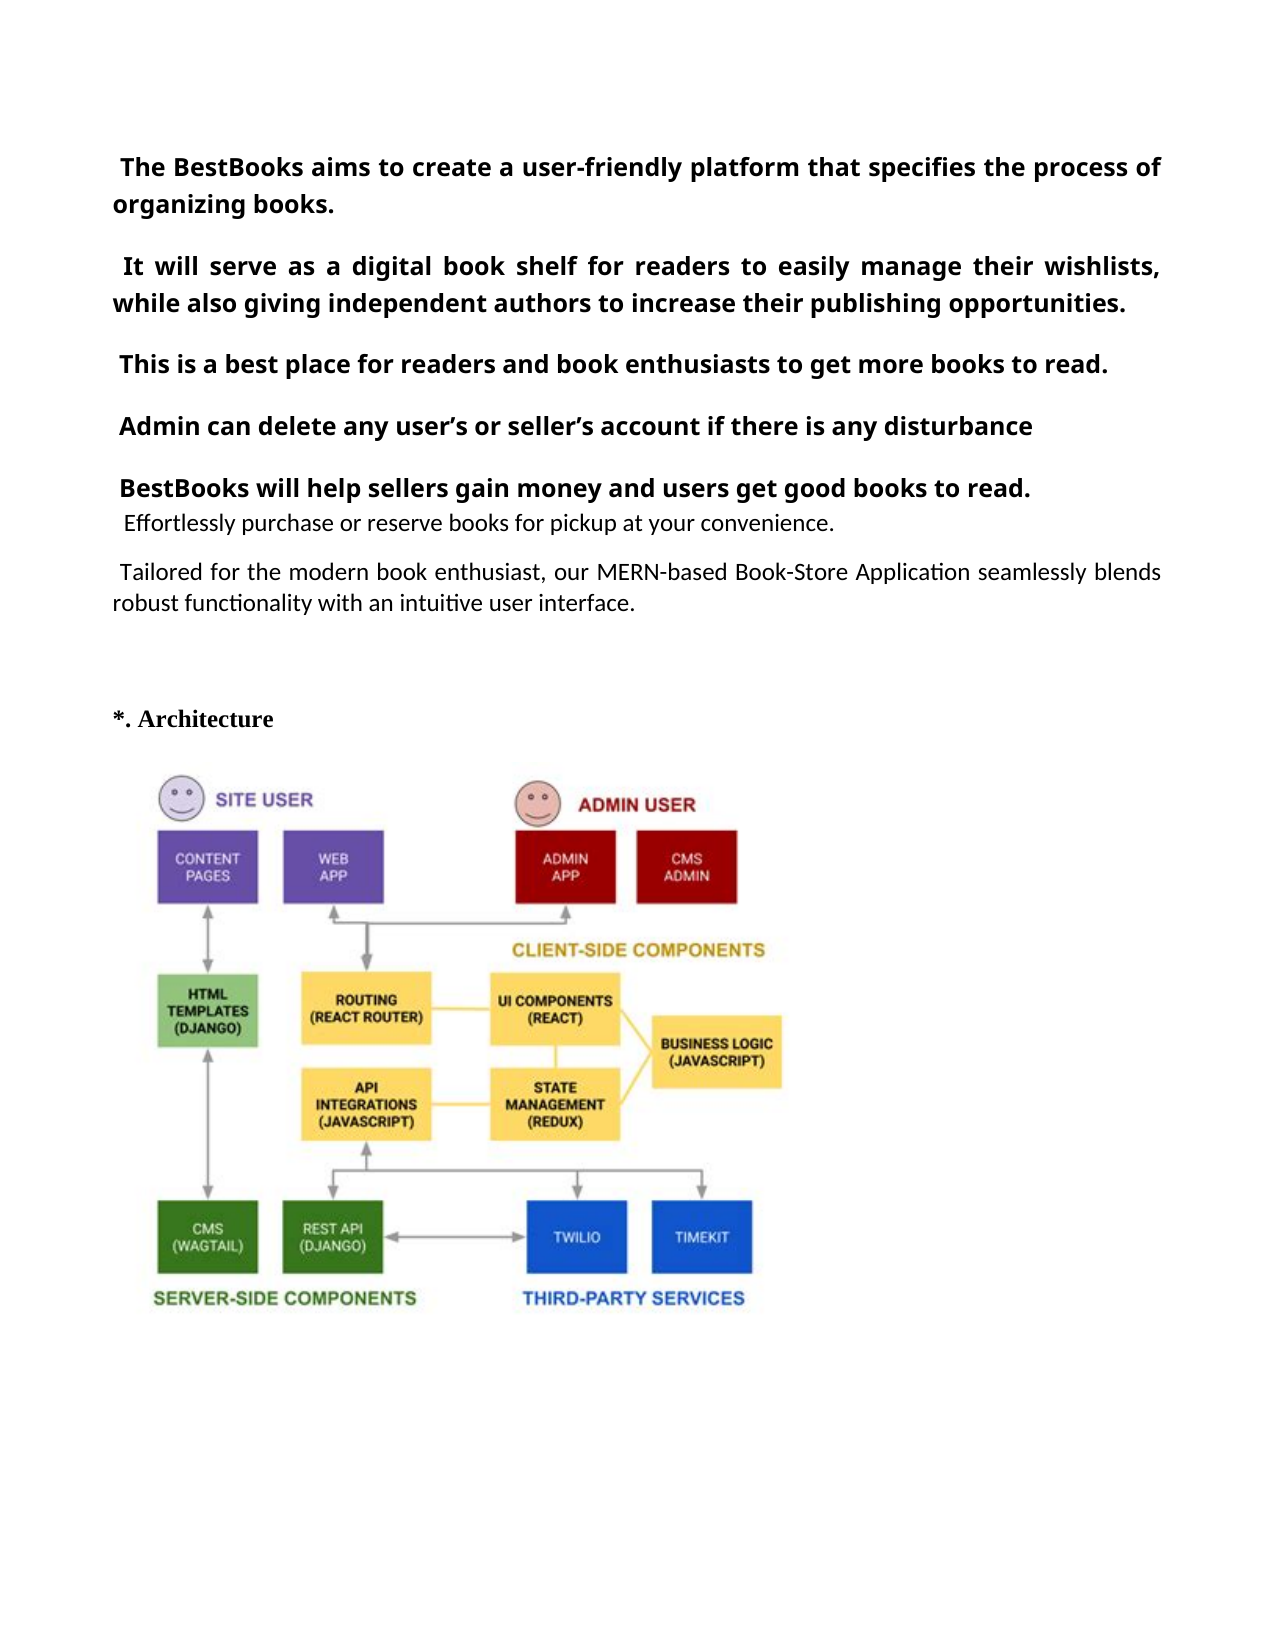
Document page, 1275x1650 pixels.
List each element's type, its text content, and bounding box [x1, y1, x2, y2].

subtitle BestBooks will help sellers gain money and users get good books to read. [112, 471, 1162, 505]
subtitle Admin can delete any user’s or seller’s account if there is any disturbance [112, 409, 1162, 443]
subtitle The BestBooks aims to create a user-friendly platform that specifies the process of organizing books. [112, 150, 1162, 221]
subtitle It will serve as a digital book shelf for readers to easily manage their wishlists, while also giving independent authors to increase their publishing opportunities. [112, 248, 1162, 319]
subtitle This is a best place for readers and book enthusiasts to get more books to read. [112, 347, 1162, 381]
text Effortlessly purchase or reserve books for pickup at your convenience. [112, 507, 1162, 538]
text Tailored for the modern book enthusiast, our MERN-based Book-Store Application seamlessly blends robust functionality with an intuitive user interface. [112, 556, 1162, 617]
text *. Architecture [112, 704, 1162, 733]
picture [112, 762, 854, 1318]
